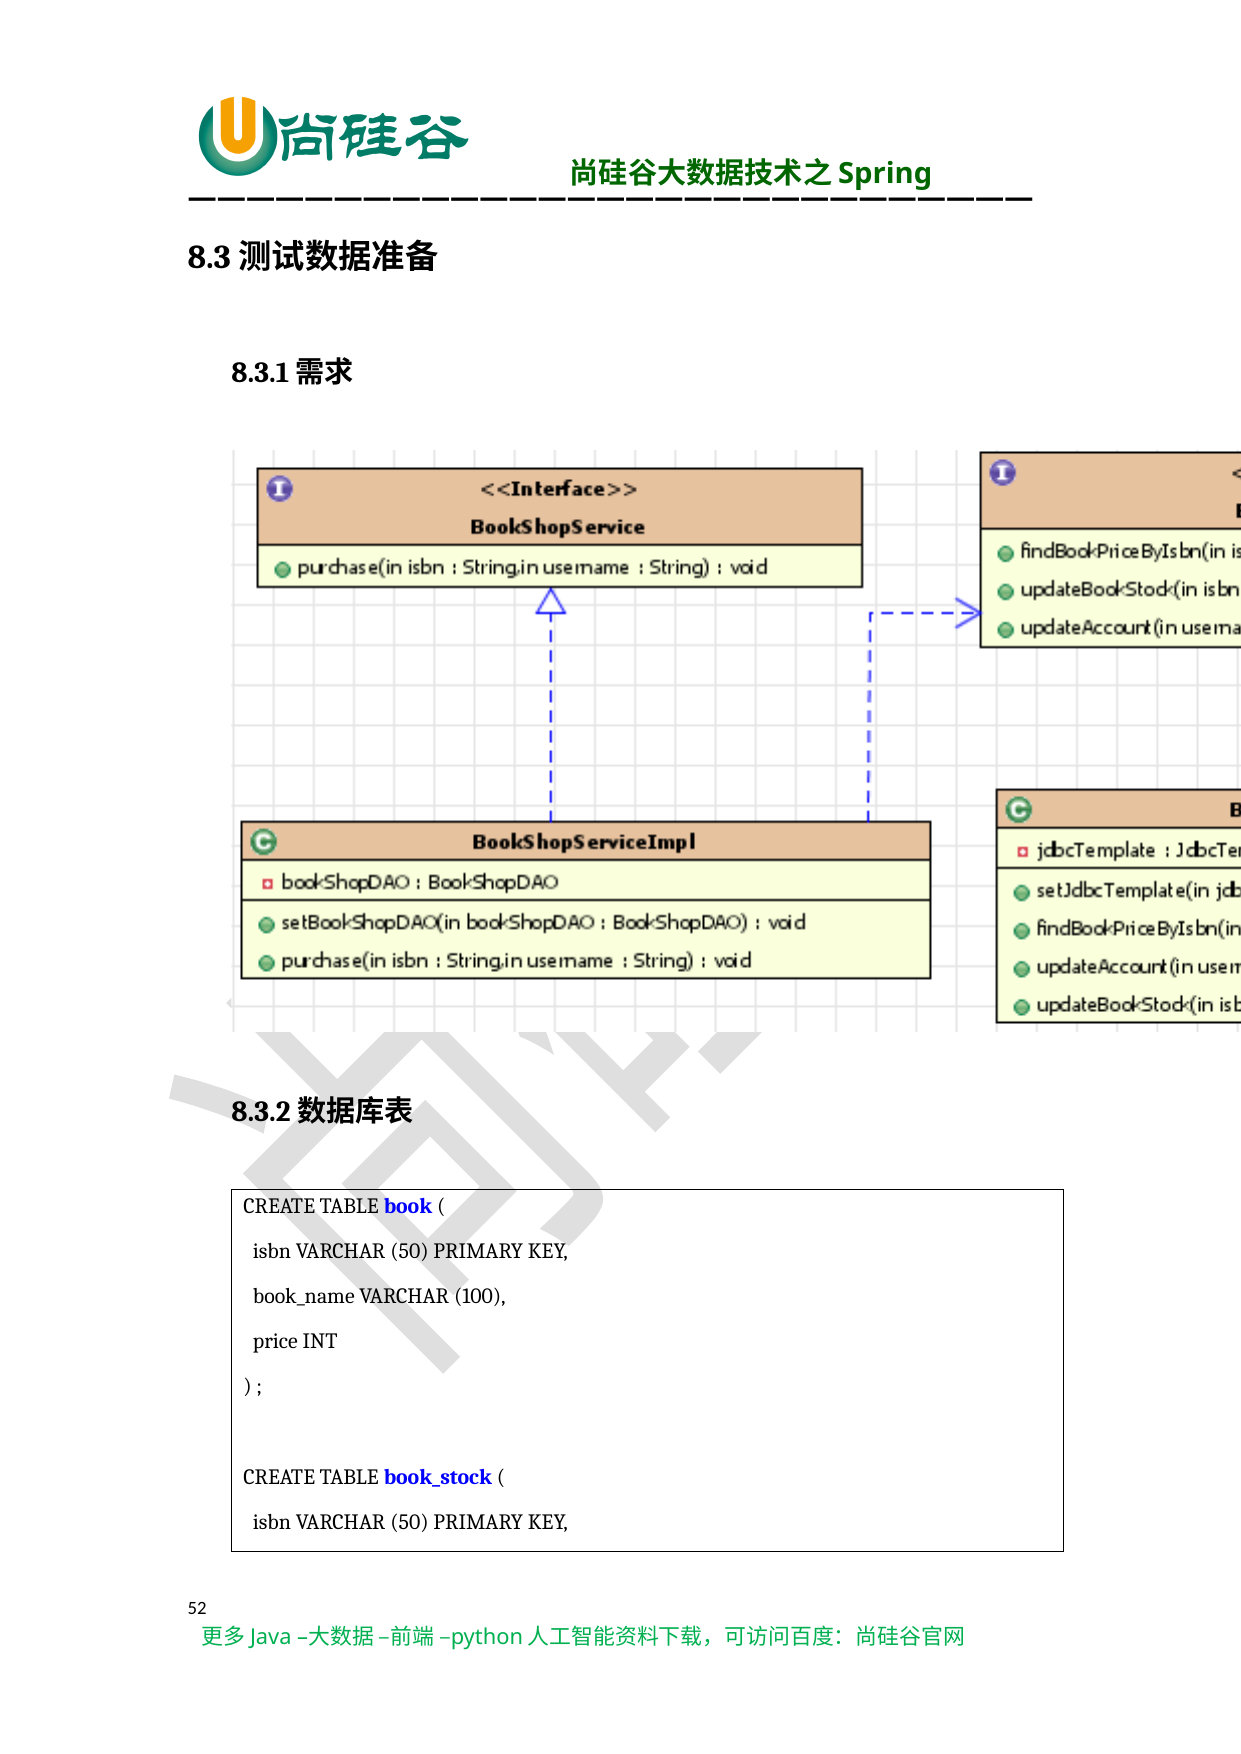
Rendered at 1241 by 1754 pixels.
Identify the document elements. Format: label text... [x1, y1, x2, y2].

picture [231, 450, 1241, 1032]
subtitle 8.3 测试数据准备 [187, 221, 1053, 286]
picture [187, 88, 476, 184]
subtitle 8.3.2 数据库表 [187, 1076, 1053, 1141]
subtitle 8.3.1 需求 [187, 337, 1053, 402]
